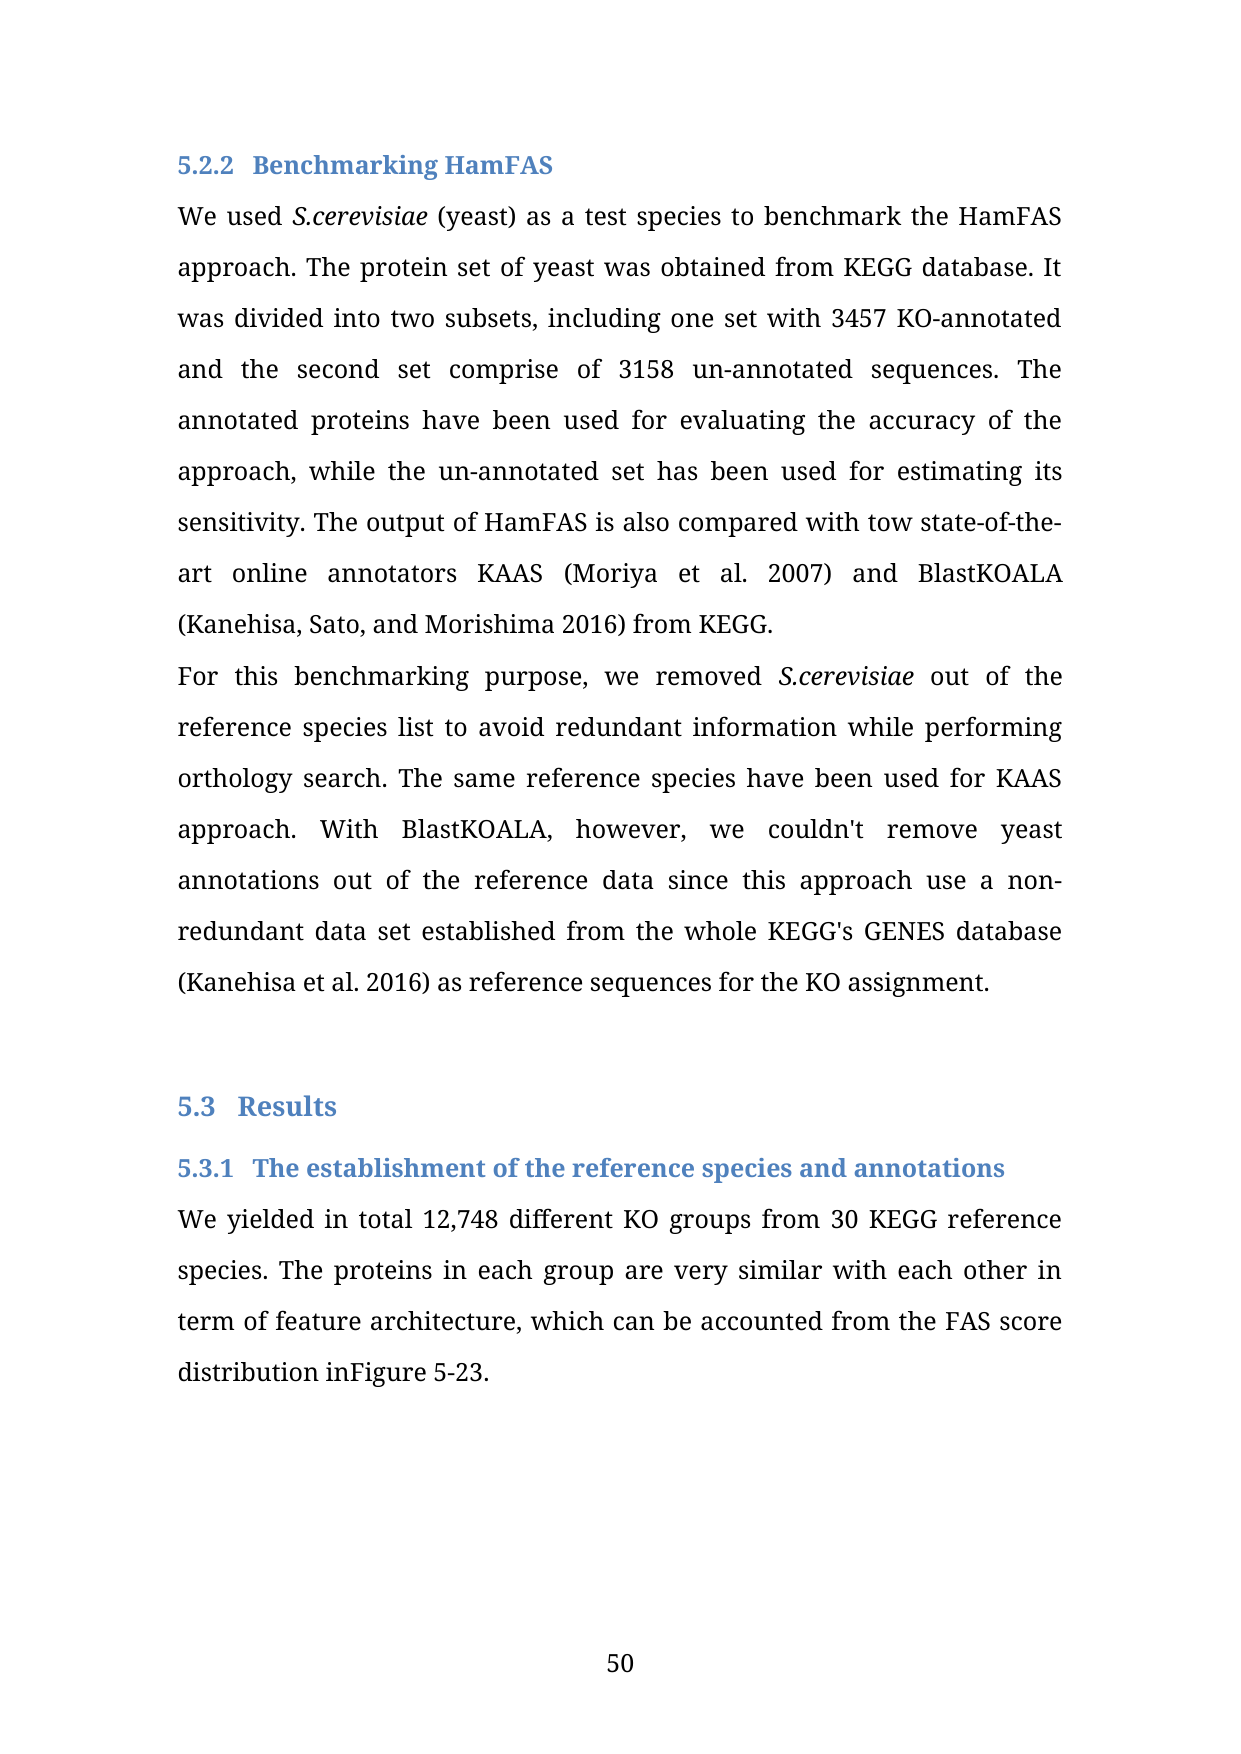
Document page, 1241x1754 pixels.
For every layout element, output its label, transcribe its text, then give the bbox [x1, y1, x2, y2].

subtitle Benchmarking HamFAS [177, 148, 1063, 182]
text For this benchmarking purpose, we removed S.cerevisiae out of the reference species list to avoid redundant information while performing orthology search. The same reference species have been used for KAAS approach. With BlastKOALA, however, we couldn't remove yeast annotations out of the reference data since this approach use a non-redundant data set established from the whole KEGG's GENES database (Kanehisa et al. 2016) as reference sequences for the KO assignment. [177, 658, 1063, 998]
subtitle The establishment of the reference species and annotations [177, 1151, 1063, 1184]
subtitle Results [177, 1087, 1063, 1124]
text We used S.cerevisiae (yeast) as a test species to benchmark the HamFAS approach. The protein set of yeast was obtained from KEGG database. It was divided into two subsets, including one set with 3457 KO-annotated and the second set comprise of 3158 un-annotated sequences. The annotated proteins have been used for evaluating the accuracy of the approach, while the un-annotated set has been used for estimating its sensitivity. The output of HamFAS is also compared with tow state-of-the-art online annotators KAAS (Moriya et al. 2007) and BlastKOALA (Kanehisa, Sato, and Morishima 2016) from KEGG. [177, 199, 1063, 641]
